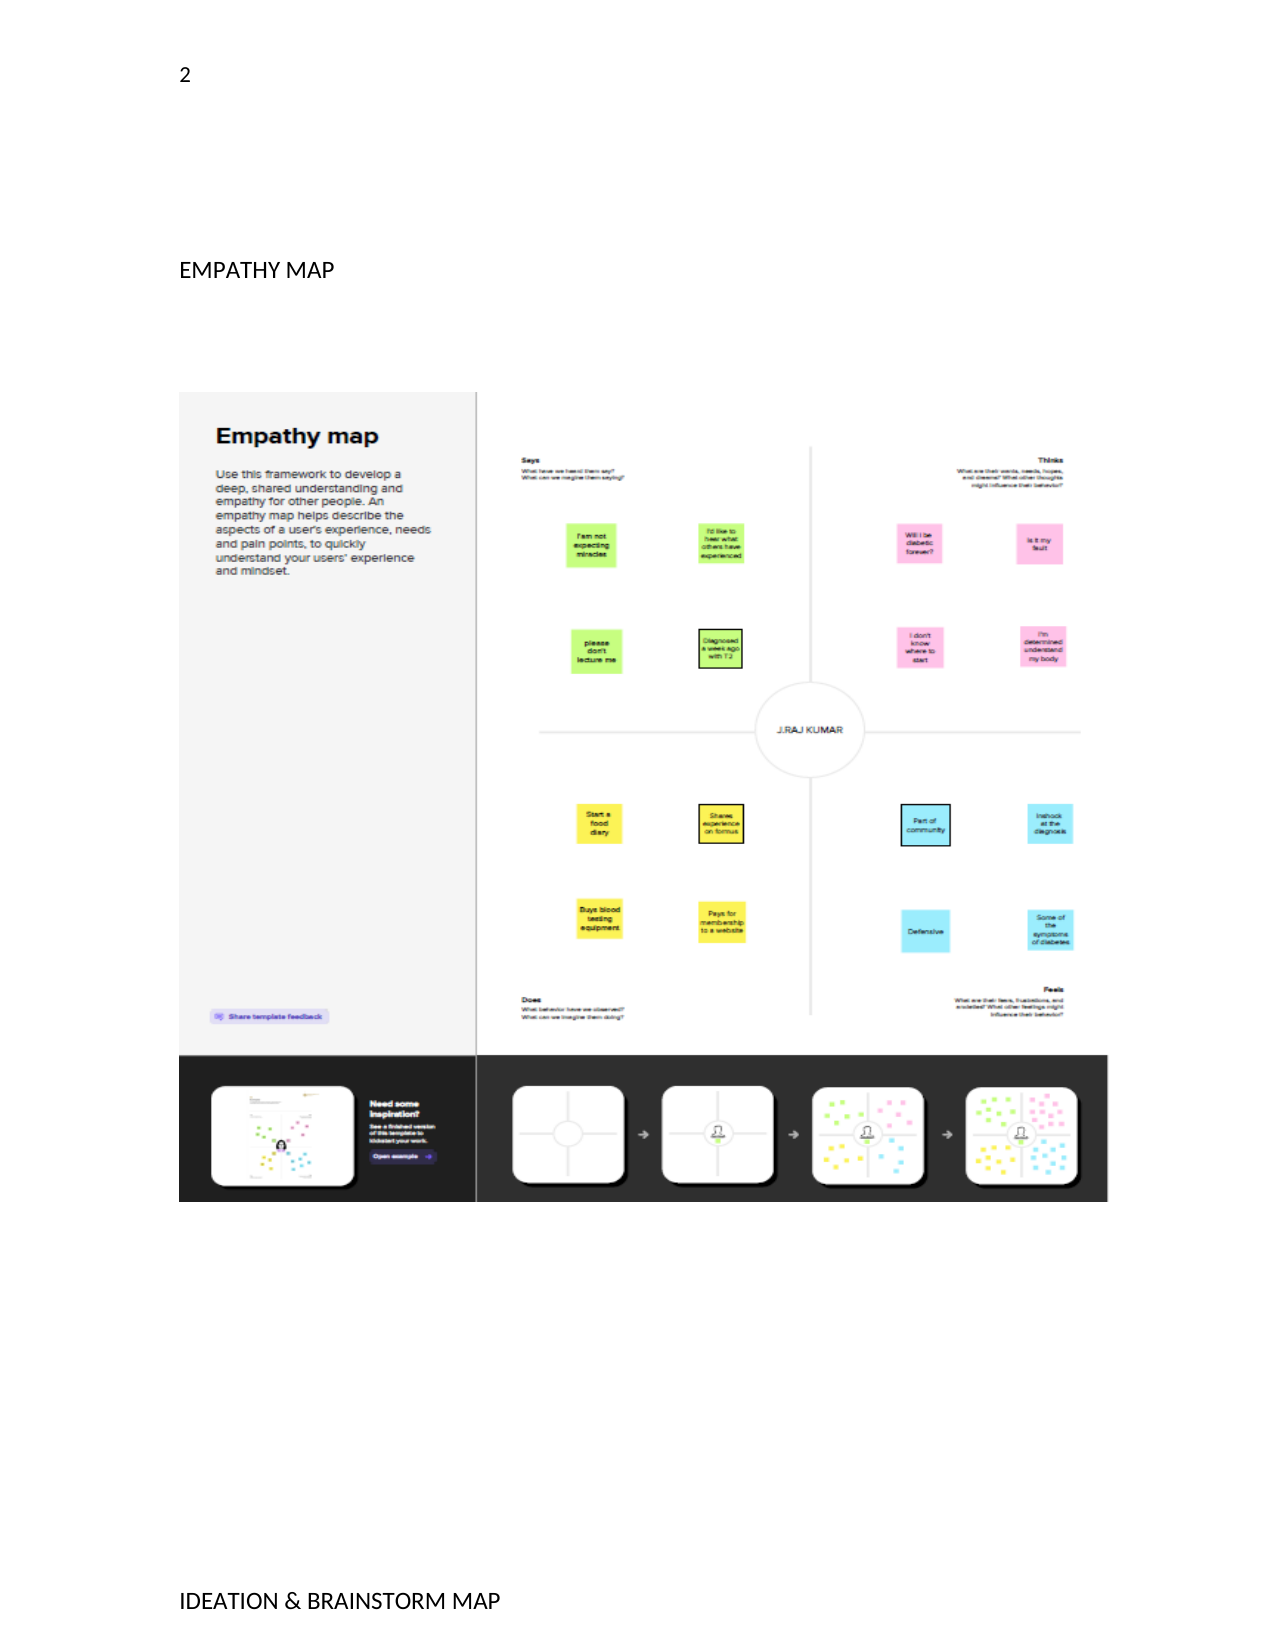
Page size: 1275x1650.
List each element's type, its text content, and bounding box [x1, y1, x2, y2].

text EMPATHY MAP [179, 254, 1100, 285]
picture [179, 392, 1112, 1202]
text IDEATION & BRAINSTORM MAP [179, 1585, 1100, 1616]
